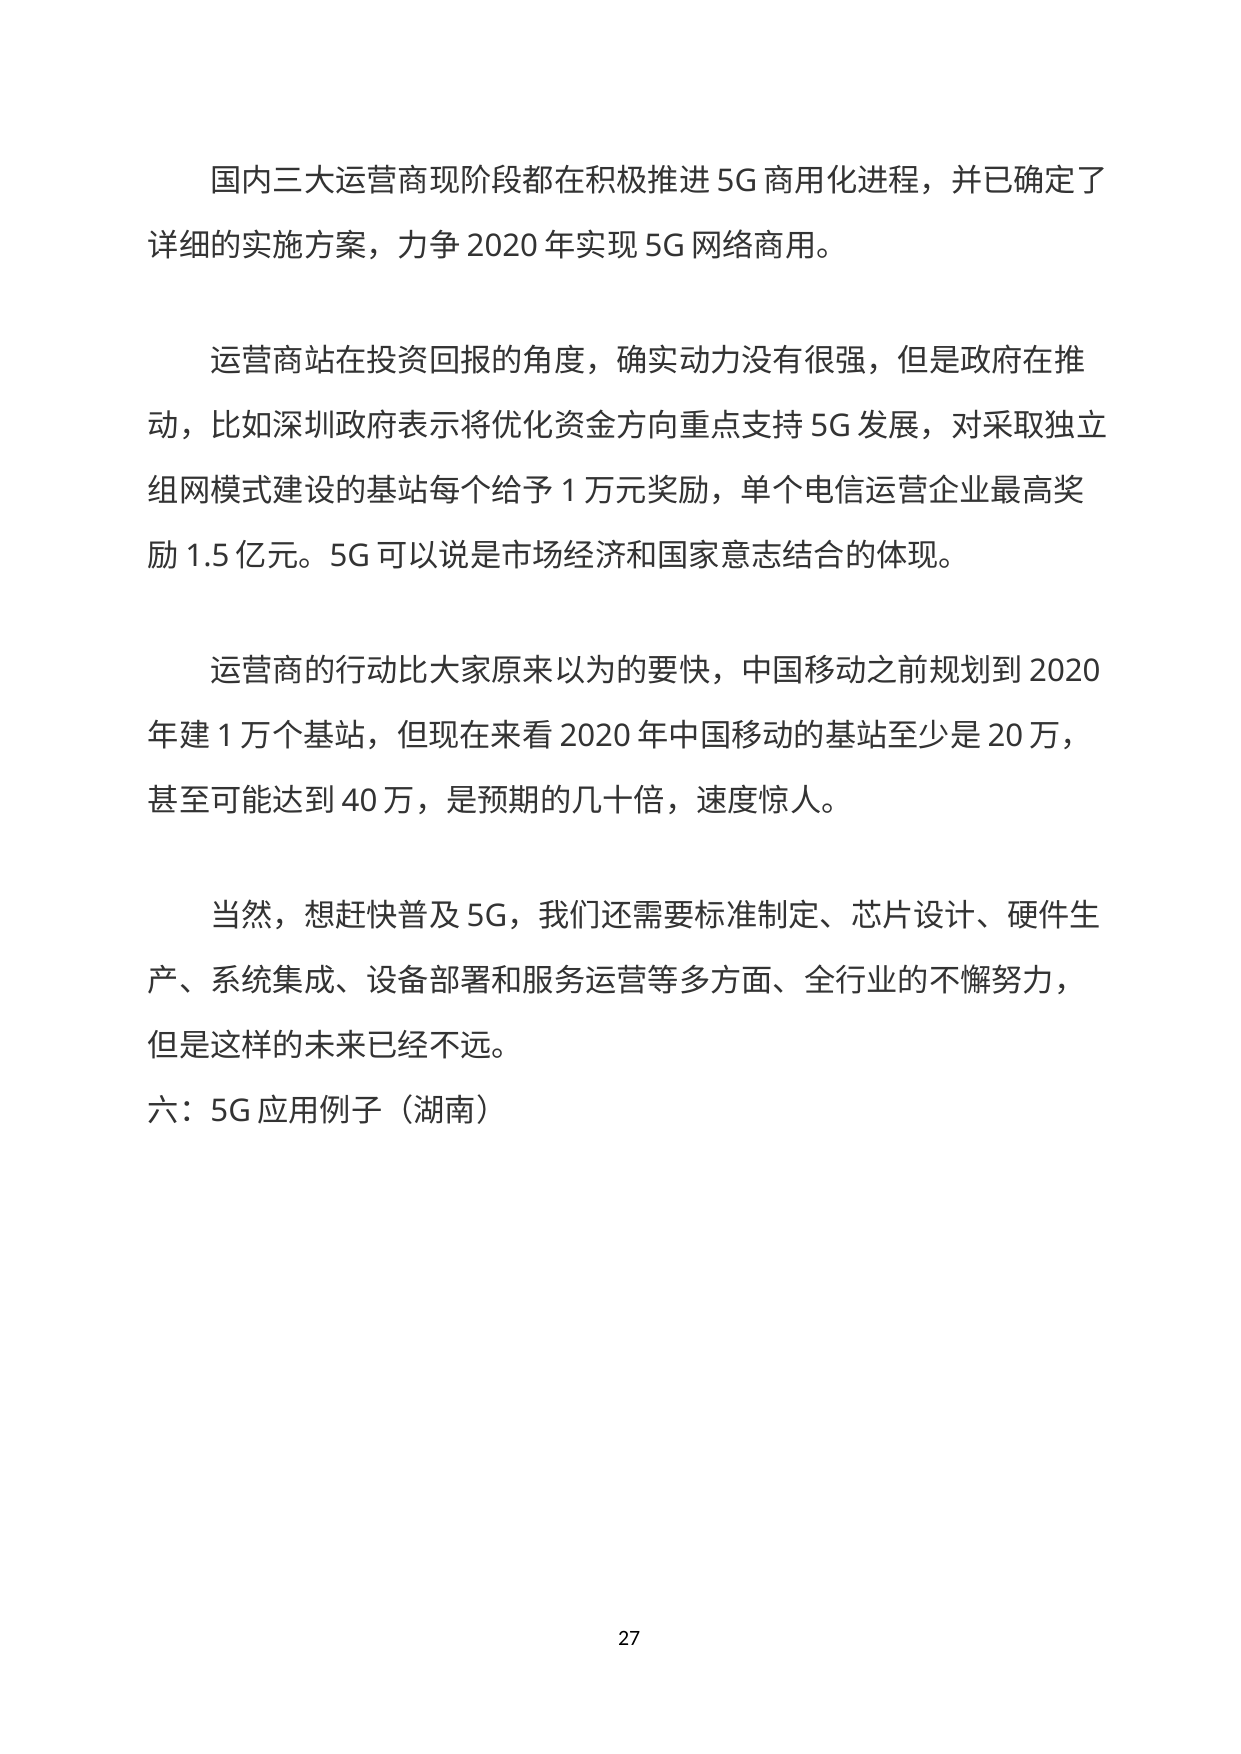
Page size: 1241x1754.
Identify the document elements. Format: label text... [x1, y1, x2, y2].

text 当然，想赶快普及5G，我们还需要标准制定、芯片设计、硬件生产、系统集成、设备部署和服务运营等多方面、全行业的不懈努力，但是这样的未来已经不远。 [148, 881, 1110, 1076]
text 国内三大运营商现阶段都在积极推进5G商用化进程，并已确定了详细的实施方案，力争2020年实现5G网络商用。 [148, 146, 1110, 276]
text 运营商站在投资回报的角度，确实动力没有很强，但是政府在推动，比如深圳政府表示将优化资金方向重点支持5G发展，对采取独立组网模式建设的基站每个给予1万元奖励，单个电信运营企业最高奖励1.5亿元。5G可以说是市场经济和国家意志结合的体现。 [148, 326, 1110, 586]
text 运营商的行动比大家原来以为的要快，中国移动之前规划到2020年建1万个基站，但现在来看2020年中国移动的基站至少是20万，甚至可能达到40万，是预期的几十倍，速度惊人。 [148, 636, 1110, 831]
text 六：5G应用例子（湖南） [148, 1076, 1110, 1141]
